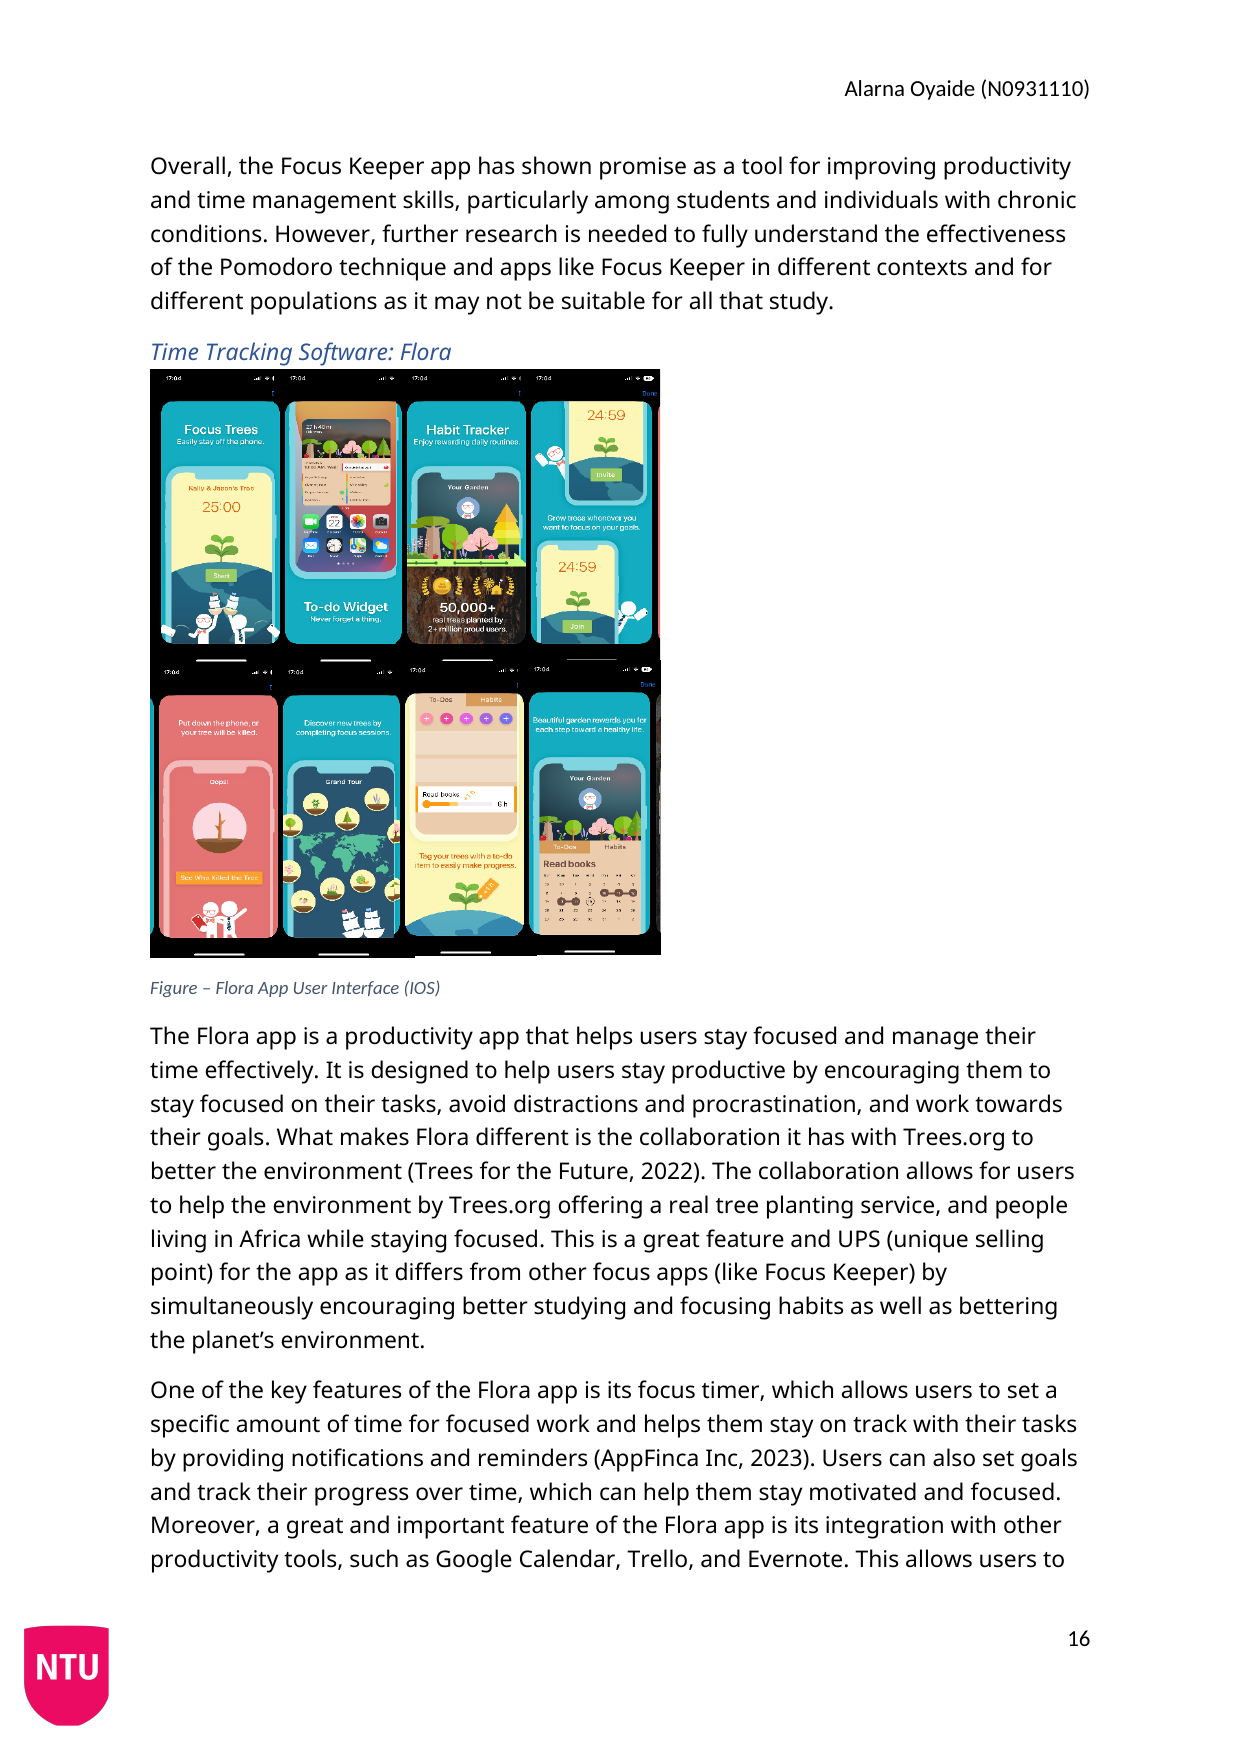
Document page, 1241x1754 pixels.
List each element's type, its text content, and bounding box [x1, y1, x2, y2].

text The Flora app is a productivity app that helps users stay focused and manage their time effectively. It is designed to help users stay productive by encouraging them to stay focused on their tasks, avoid distractions and procrastination, and work towards their goals. What makes Flora different is the collaboration it has with Trees.org to better the environment (Trees for the Future, 2022). The collaboration allows for users to help the environment by Trees.org offering a real tree planting service, and people living in Africa while staying focused. This is a great feature and UPS (unique selling point) for the app as it differs from other focus apps (like Focus Keeper) by simultaneously encouraging better studying and focusing habits as well as bettering the planet’s environment. [150, 1020, 1090, 1355]
text Overall, the Focus Keeper app has shown promise as a tool for improving productivity and time management skills, particularly among students and individuals with chronic conditions. However, further research is needed to fully understand the effectiveness of the Pomodoro technique and apps like Focus Keeper in different contexts and for different populations as it may not be suitable for all that study. [150, 150, 1090, 316]
picture [24, 1625, 109, 1726]
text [150, 1374, 1090, 1574]
picture [150, 369, 661, 958]
subtitle Time Tracking Software: Flora [150, 335, 1090, 367]
text Figure – Flora App User Interface (IOS) [150, 976, 1090, 999]
